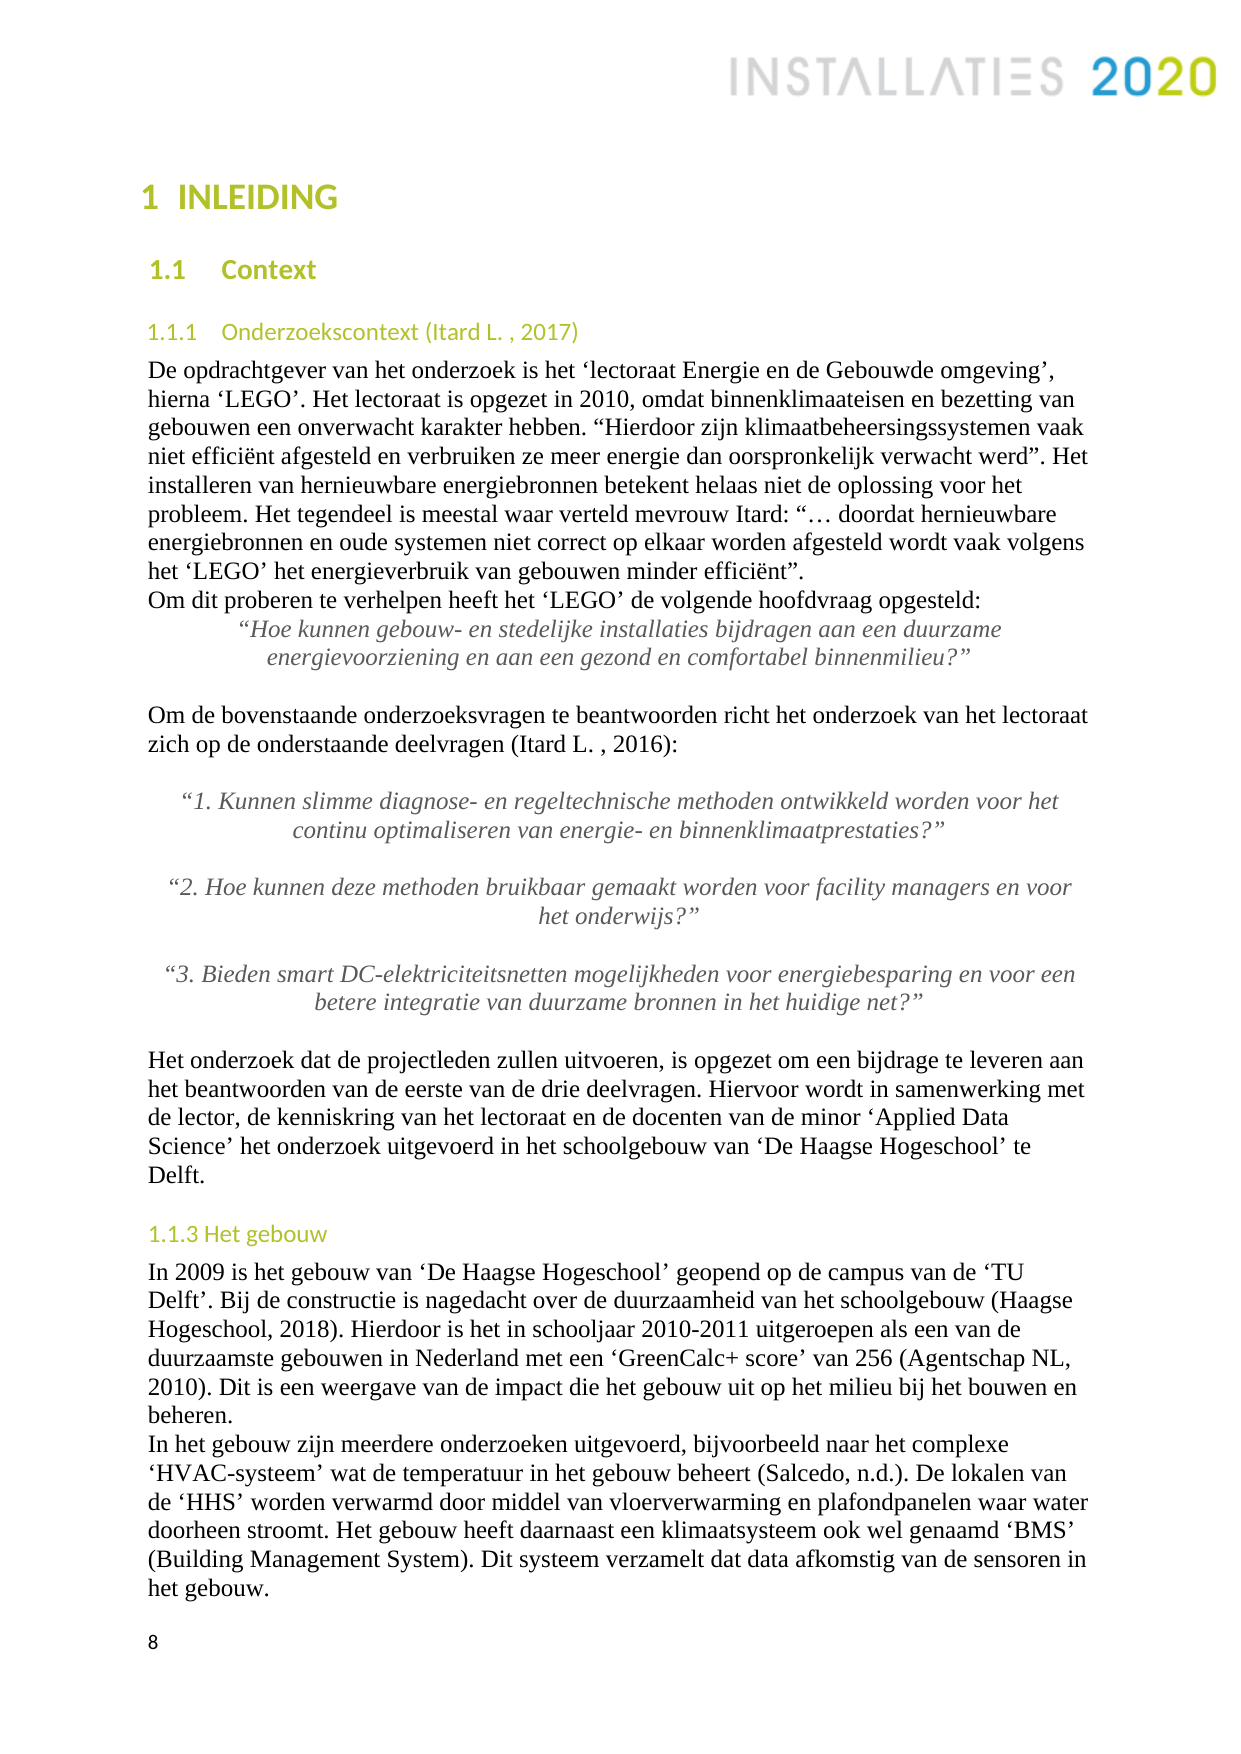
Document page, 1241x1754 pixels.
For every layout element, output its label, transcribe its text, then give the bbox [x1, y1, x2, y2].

text In het gebouw zijn meerdere onderzoeken uitgevoerd, bijvoorbeeld naar het complexe ‘HVAC-systeem’ wat de temperatuur in het gebouw beheert (Salcedo, n.d.). De lokalen van de ‘HHS’ worden verwarmd door middel van vloerverwarming en plafondpanelen waar water doorheen stroomt. Het gebouw heeft daarnaast een klimaatsysteem ook wel genaamd ‘BMS’ (Building Management System). Dit systeem verzamelt dat data afkomstig van de sensoren in het gebouw. [148, 1429, 1093, 1602]
text Om de bovenstaande onderzoeksvragen te beantwoorden richt het onderzoek van het lectoraat zich op de onderstaande deelvragen: [148, 700, 1093, 757]
text De opdrachtgever van het onderzoek is het ‘lectoraat Energie en de Gebouwde omgeving’, hierna ‘LEGO’. Het lectoraat is opgezet in 2010, omdat binnenklimaateisen en bezetting van gebouwen een onverwacht karakter hebben. “Hierdoor zijn klimaatbeheersingssystemen vaak niet efficiënt afgesteld en verbruiken ze meer energie dan oorspronkelijk verwacht werd”. Het installeren van hernieuwbare energiebronnen betekent helaas niet de oplossing voor het probleem. Het tegendeel is meestal waar verteld mevrouw Itard: “… doordat hernieuwbare energiebronnen en oude systemen niet correct op elkaar worden afgesteld wordt vaak volgens het ‘LEGO’ het energieverbruik van gebouwen minder efficiënt”. Om dit proberen te verhelpen heeft het ‘LEGO’ de volgende hoofdvraag opgesteld: [148, 355, 1093, 614]
subtitle 1.1.3 Het gebouw [148, 1218, 1093, 1248]
text In 2009 is het gebouw van ‘De Haagse Hogeschool’ geopend op de campus van de ‘TU Delft’. Bij de constructie is nagedacht over de duurzaamheid van het schoolgebouw (Haagse Hogeschool, 2018). Hierdoor is het in schooljaar 2010-2011 uitgeroepen als een van de duurzaamste gebouwen in Nederland met een ‘GreenCalc+ score’ van 256 (Agentschap NL, 2010). Dit is een weergave van de impact die het gebouw uit op het milieu bij het bouwen en beheren. [148, 1257, 1093, 1429]
subtitle Context [148, 251, 1093, 287]
text “3. Bieden smart DC-elektriciteitsnetten mogelijkheden voor energiebesparing en voor een betere integratie van duurzame bronnen in het huidige net?” [148, 959, 1093, 1016]
text “Hoe kunnen gebouw- en stedelijke installaties bijdragen aan een duurzame energievoorziening en aan een gezond en comfortabel binnenmilieu?” [148, 614, 1093, 671]
subtitle INLEIDING [140, 173, 1093, 218]
subtitle Onderzoekscontext [146, 316, 1093, 347]
text “1. Kunnen slimme diagnose- en regeltechnische methoden ontwikkeld worden voor het continu optimaliseren van energie- en binnenklimaatprestaties?” [148, 786, 1093, 844]
picture [728, 54, 1220, 97]
text Het onderzoek dat de projectleden zullen uitvoeren, is opgezet om een bijdrage te leveren aan het beantwoorden van de eerste van de drie deelvragen. Hiervoor wordt in samenwerking met de lector, de kenniskring van het lectoraat en de docenten van de minor ‘Applied Data Science’ het onderzoek uitgevoerd in het schoolgebouw van ‘De Haagse Hogeschool’ te Delft. [148, 1045, 1093, 1189]
text “2. Hoe kunnen deze methoden bruikbaar gemaakt worden voor facility managers en voor het onderwijs?” [148, 872, 1093, 930]
